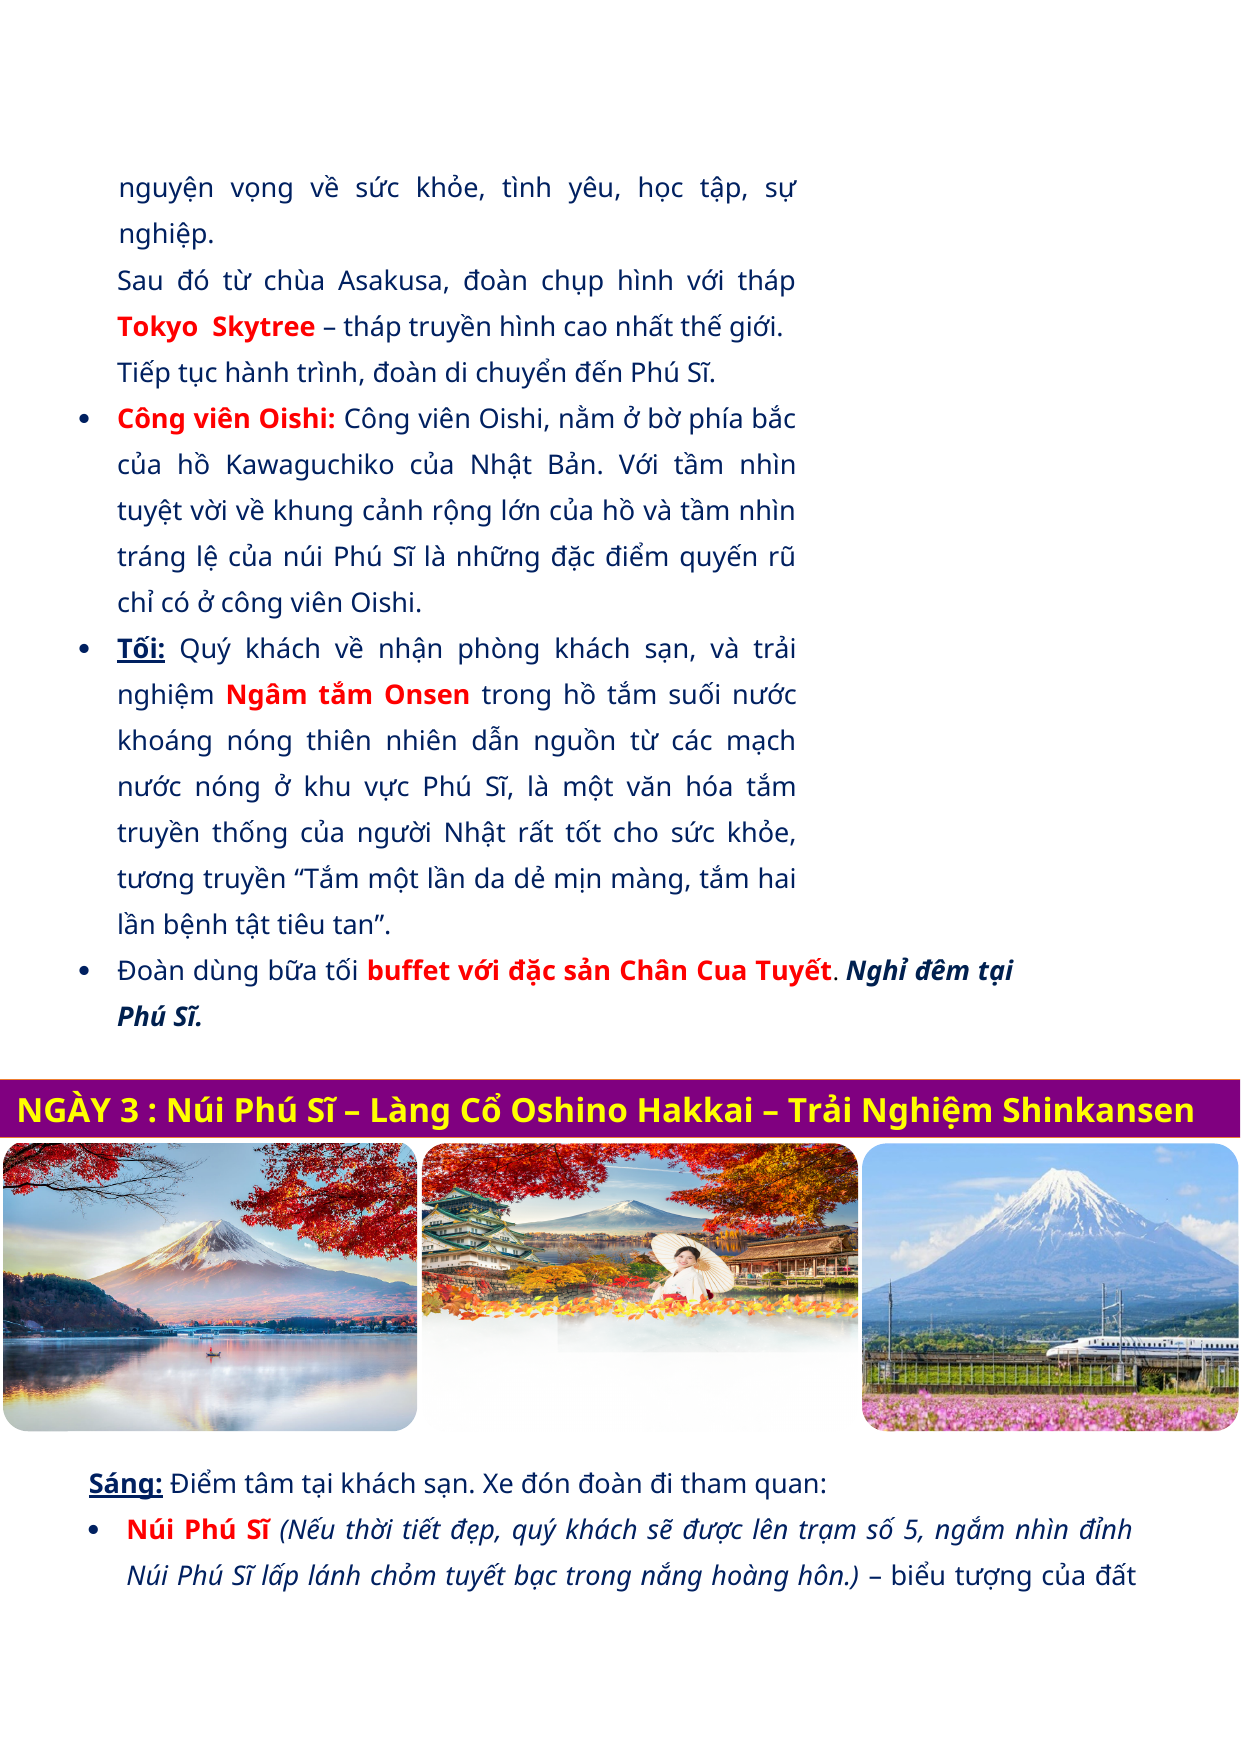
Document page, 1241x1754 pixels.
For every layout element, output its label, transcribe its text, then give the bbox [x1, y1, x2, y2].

text Sáng: Điểm tâm tại khách sạn. Xe đón đoàn đi tham quan: [89, 1464, 1137, 1501]
picture [421, 1143, 859, 1432]
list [81, 169, 797, 252]
text Tiếp tục hành trình, đoàn di chuyển đến Phú Sĩ. [117, 353, 797, 390]
picture [862, 1143, 1239, 1432]
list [89, 1510, 1137, 1593]
list Công viên Oishi: Công viên Oishi, nằm ở bờ phía bắc của hồ Kawaguchiko của Nhật Bản. Với tầm nhìn tuyệt vời về khung cảnh rộng lớn của hồ và tầm nhìn tráng lệ của núi Phú Sĩ là những đặc điểm quyến rũ chỉ có ở công viên Oishi. [79, 399, 797, 620]
list Đoàn dùng bữa tối buffet với đặc sản Chân Cua Tuyết. Nghỉ đêm tại Phú Sĩ. [79, 952, 1016, 1034]
text Sau đó từ chùa Asakusa, đoàn chụp hình với tháp Tokyo Skytree – tháp truyền hình cao nhất thế giới. [117, 261, 797, 344]
list Tối: Quý khách về nhận phòng khách sạn, và trải nghiệm Ngâm tắm Onsen trong hồ tắm suối nước khoáng nóng thiên nhiên dẫn nguồn từ các mạch nước nóng ở khu vực Phú Sĩ, là một văn hóa tắm truyền thống của người Nhật rất tốt cho sức khỏe, tương truyền “Tắm một lần da dẻ mịn màng, tắm hai lần bệnh tật tiêu tan”. [79, 629, 797, 942]
picture [3, 1140, 418, 1432]
